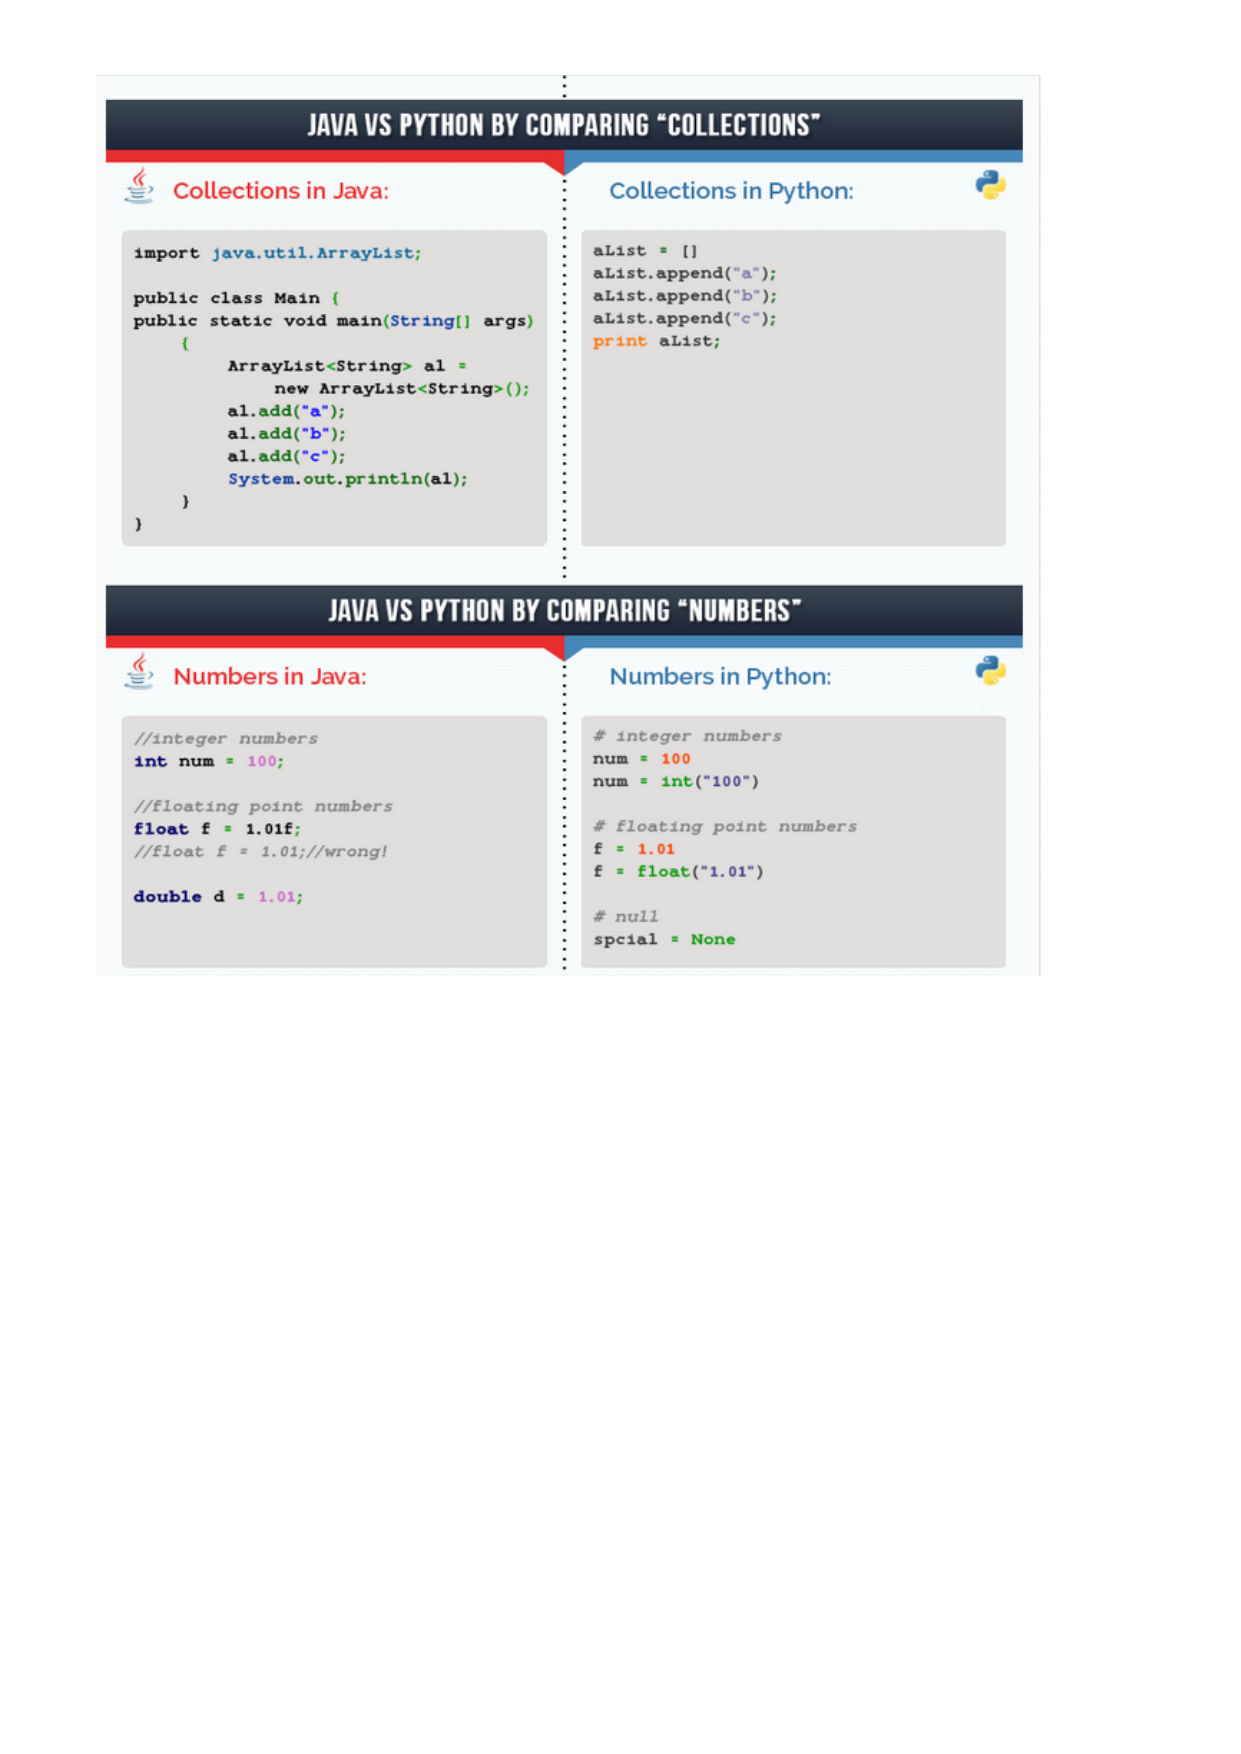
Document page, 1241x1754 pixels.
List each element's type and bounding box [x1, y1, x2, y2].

picture [95, 75, 1041, 976]
